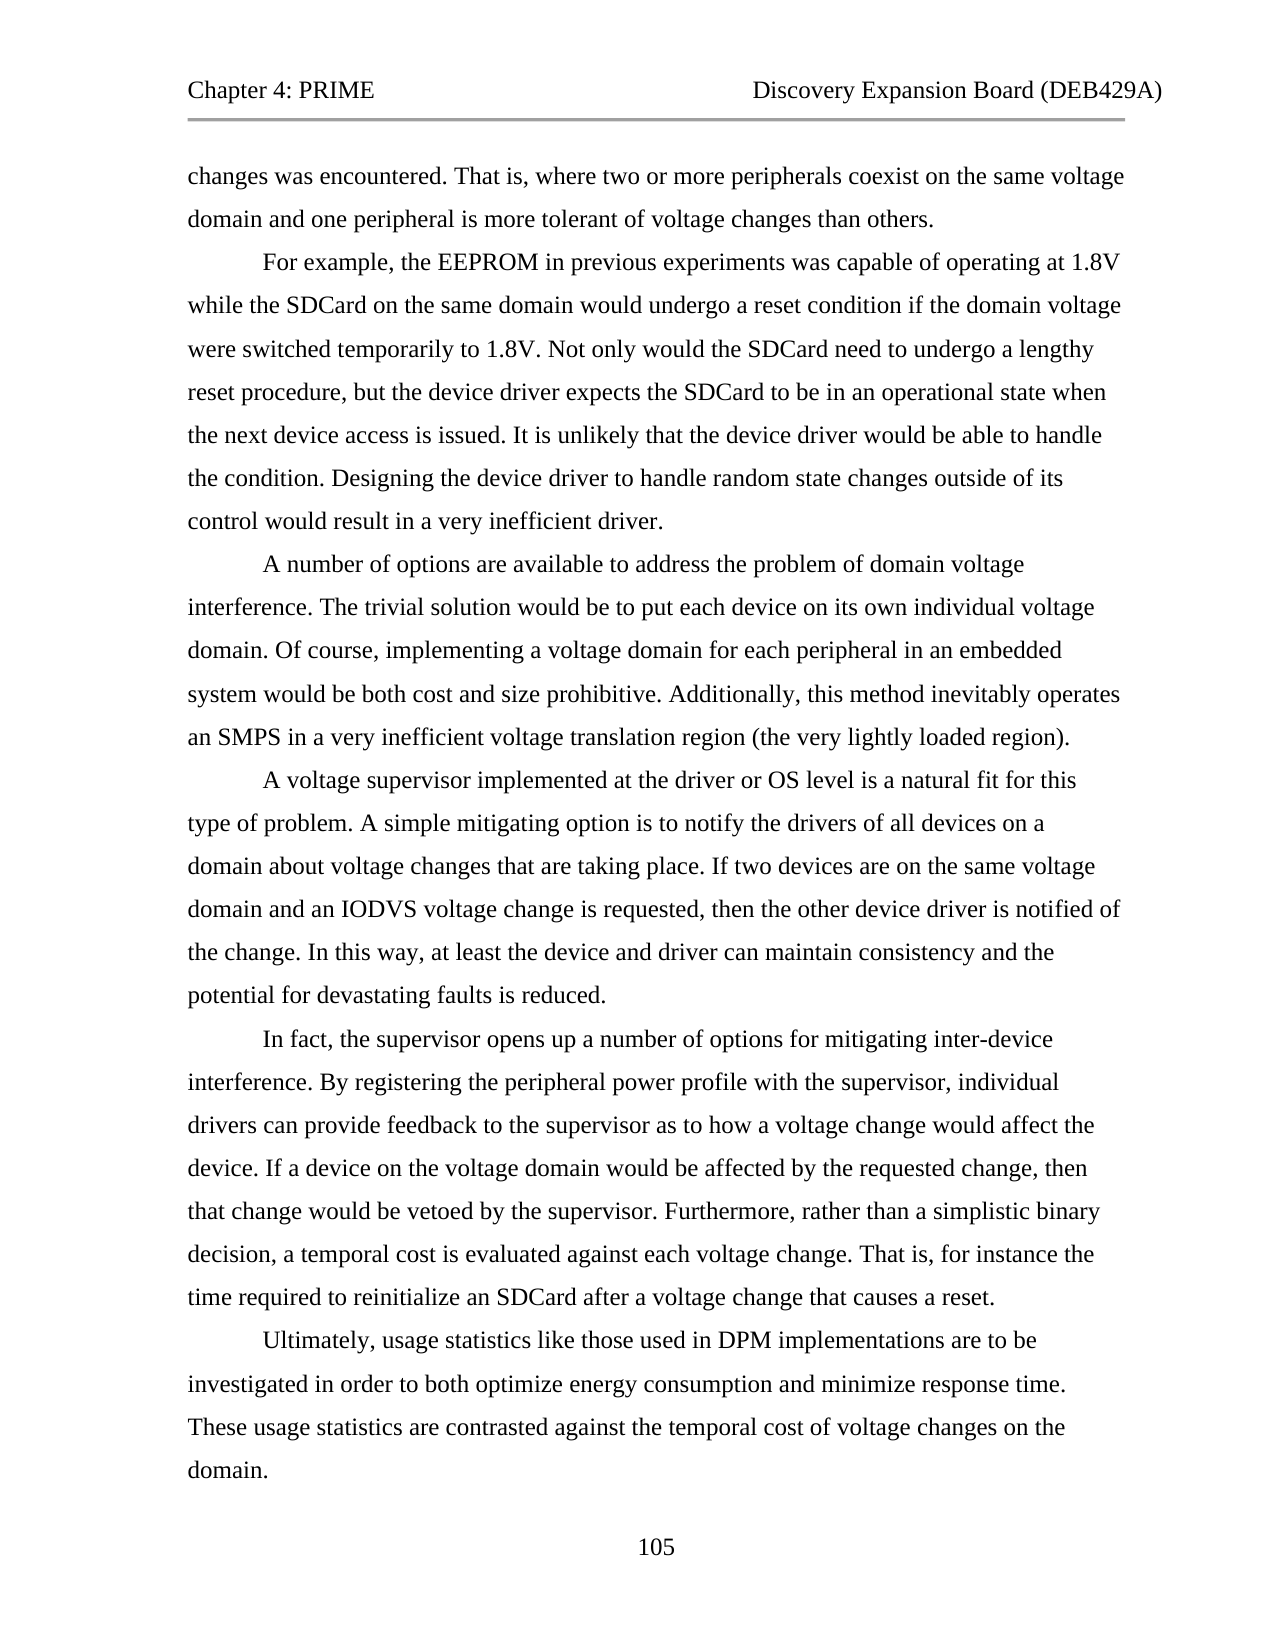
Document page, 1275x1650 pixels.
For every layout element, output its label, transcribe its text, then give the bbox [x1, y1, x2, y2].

text A number of options are available to address the problem of domain voltage interference. The trivial solution would be to put each device on its own individual voltage domain. Of course, implementing a voltage domain for each peripheral in an embedded system would be both cost and size prohibitive. Additionally, this method inevitably operates an SMPS in a very inefficient voltage translation region (the very lightly loaded region). [187, 549, 1125, 751]
text Ultimately, usage statistics like those used in DPM implementations are to be investigated in order to both optimize energy consumption and minimize response time. These usage statistics are contrasted against the temporal cost of voltage changes on the domain. [187, 1326, 1125, 1484]
text A voltage supervisor implemented at the driver or OS level is a natural fit for this type of problem. A simple mitigating option is to notify the drivers of all devices on a domain about voltage changes that are taking place. If two devices are on the same voltage domain and an IODVS voltage change is requested, then the other device driver is notified of the change. In this way, at least the device and driver can maintain consistency and the potential for devastating faults is reduced. [187, 765, 1125, 1009]
text In fact, the supervisor opens up a number of options for mitigating inter-device interference. By registering the peripheral power profile with the supervisor, individual drivers can provide feedback to the supervisor as to how a voltage change would affect the device. If a device on the voltage domain would be affected by the requested change, then that change would be vetoed by the supervisor. Furthermore, rather than a simplistic binary decision, a temporal cost is evaluated against each voltage change. That is, for instance the time required to reinitialize an SDCard after a voltage change that causes a reset. [187, 1024, 1125, 1311]
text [187, 161, 1125, 233]
text For example, the EEPROM in previous experiments was capable of operating at 1.8V while the SDCard on the same domain would undergo a reset condition if the domain voltage were switched temporarily to 1.8V. Not only would the SDCard need to undergo a lengthy reset procedure, but the device driver expects the SDCard to be in an operational state when the next device access is issued. It is unlikely that the device driver would be able to handle the condition. Designing the device driver to handle random state changes outside of its control would result in a very inefficient driver. [187, 247, 1125, 535]
